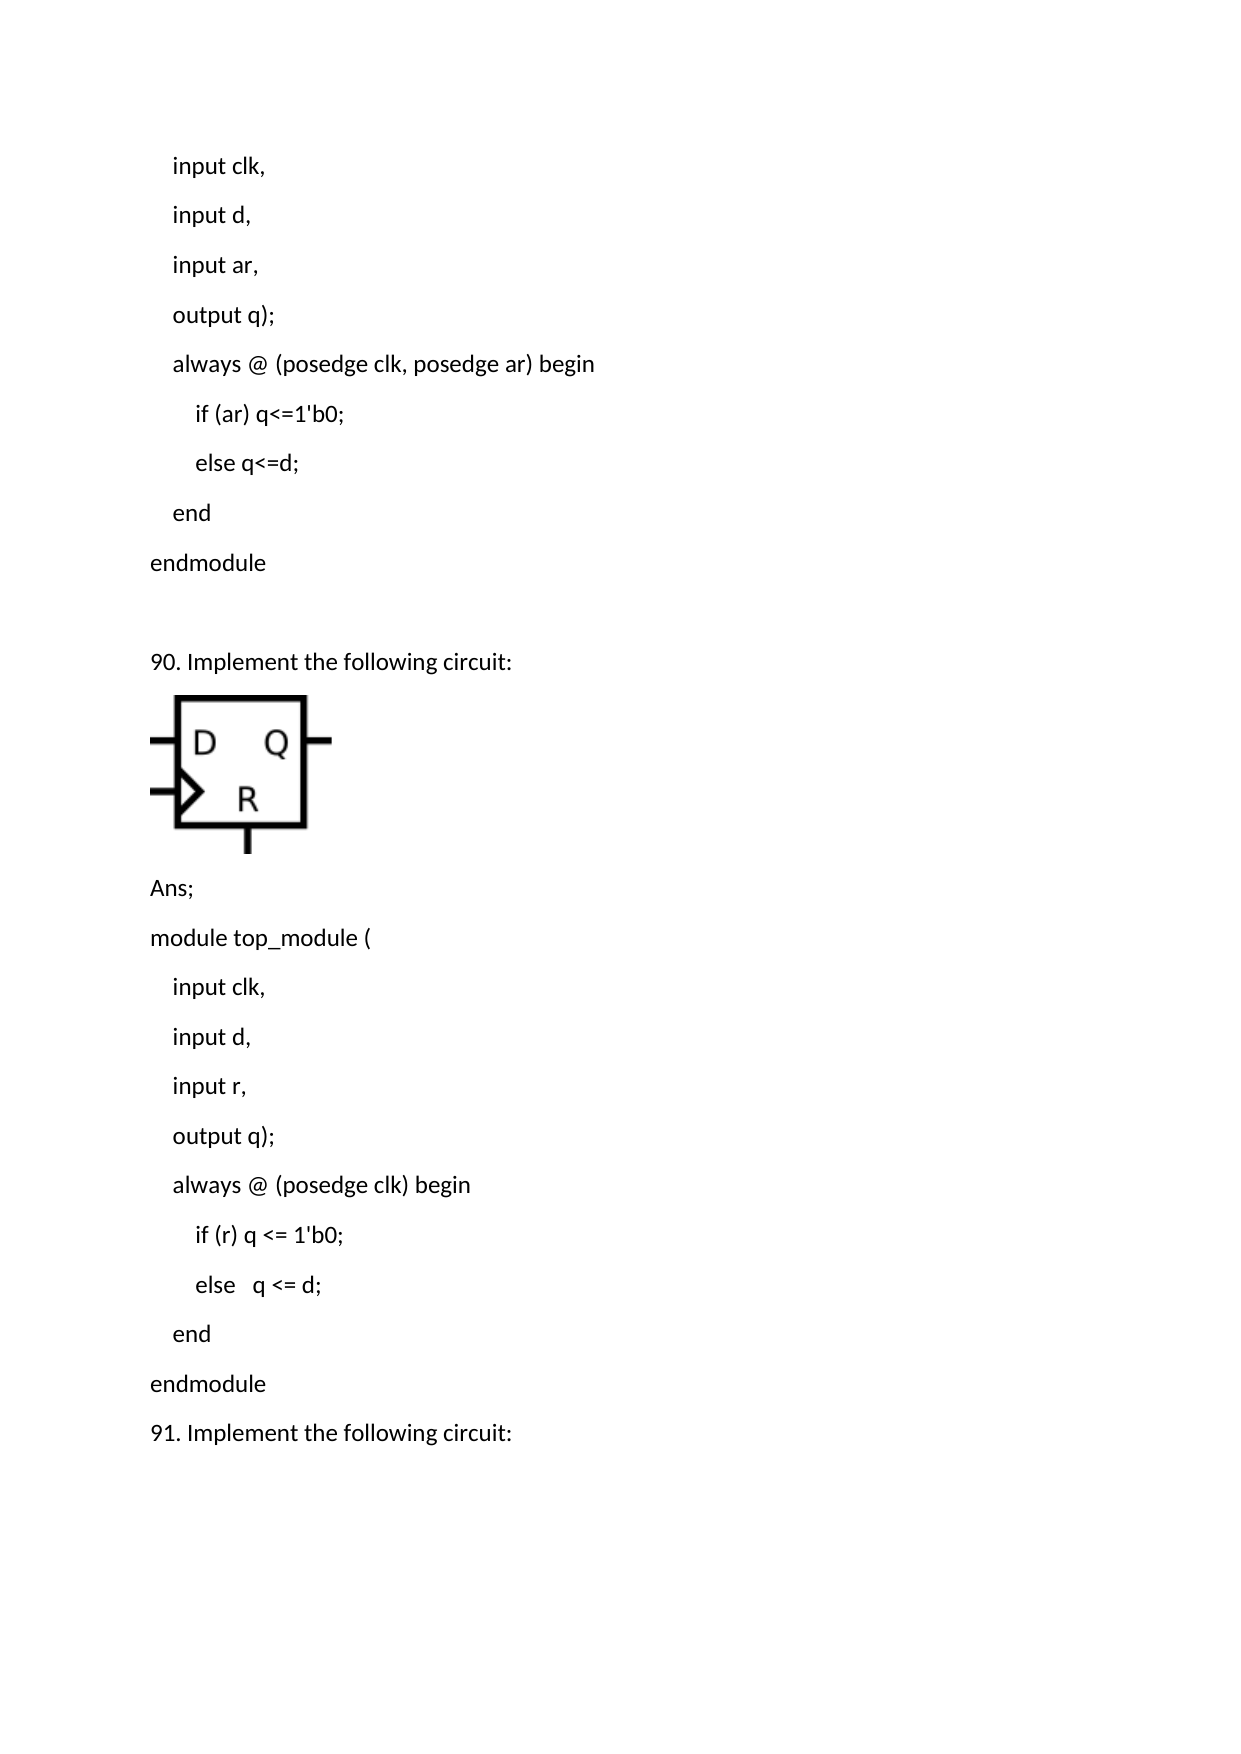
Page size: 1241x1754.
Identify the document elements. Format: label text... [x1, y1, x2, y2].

text input clk, [150, 971, 1090, 1002]
text input d, [150, 1021, 1090, 1051]
text always @ (posedge clk) begin [150, 1170, 1090, 1200]
text endmodule [150, 1368, 1090, 1398]
text end [150, 1318, 1090, 1349]
text 91. Implement the following circuit: [150, 1418, 1090, 1448]
text input ar, [150, 249, 1090, 280]
picture [150, 695, 332, 854]
text output q); [150, 1120, 1090, 1151]
text output q); [150, 299, 1090, 329]
text else q<=d; [150, 447, 1090, 478]
text endmodule [150, 547, 1090, 577]
text Ans; [150, 872, 1090, 903]
text if (r) q <= 1'b0; [150, 1219, 1090, 1250]
text input d, [150, 199, 1090, 230]
text module top_module ( [150, 922, 1090, 952]
text always @ (posedge clk, posedge ar) begin [150, 348, 1090, 379]
text 90. Implement the following circuit: [150, 646, 1090, 676]
text end [150, 497, 1090, 528]
text if (ar) q<=1'b0; [150, 398, 1090, 428]
text else q <= d; [150, 1269, 1090, 1299]
text input clk, [150, 150, 1090, 181]
text input r, [150, 1071, 1090, 1101]
